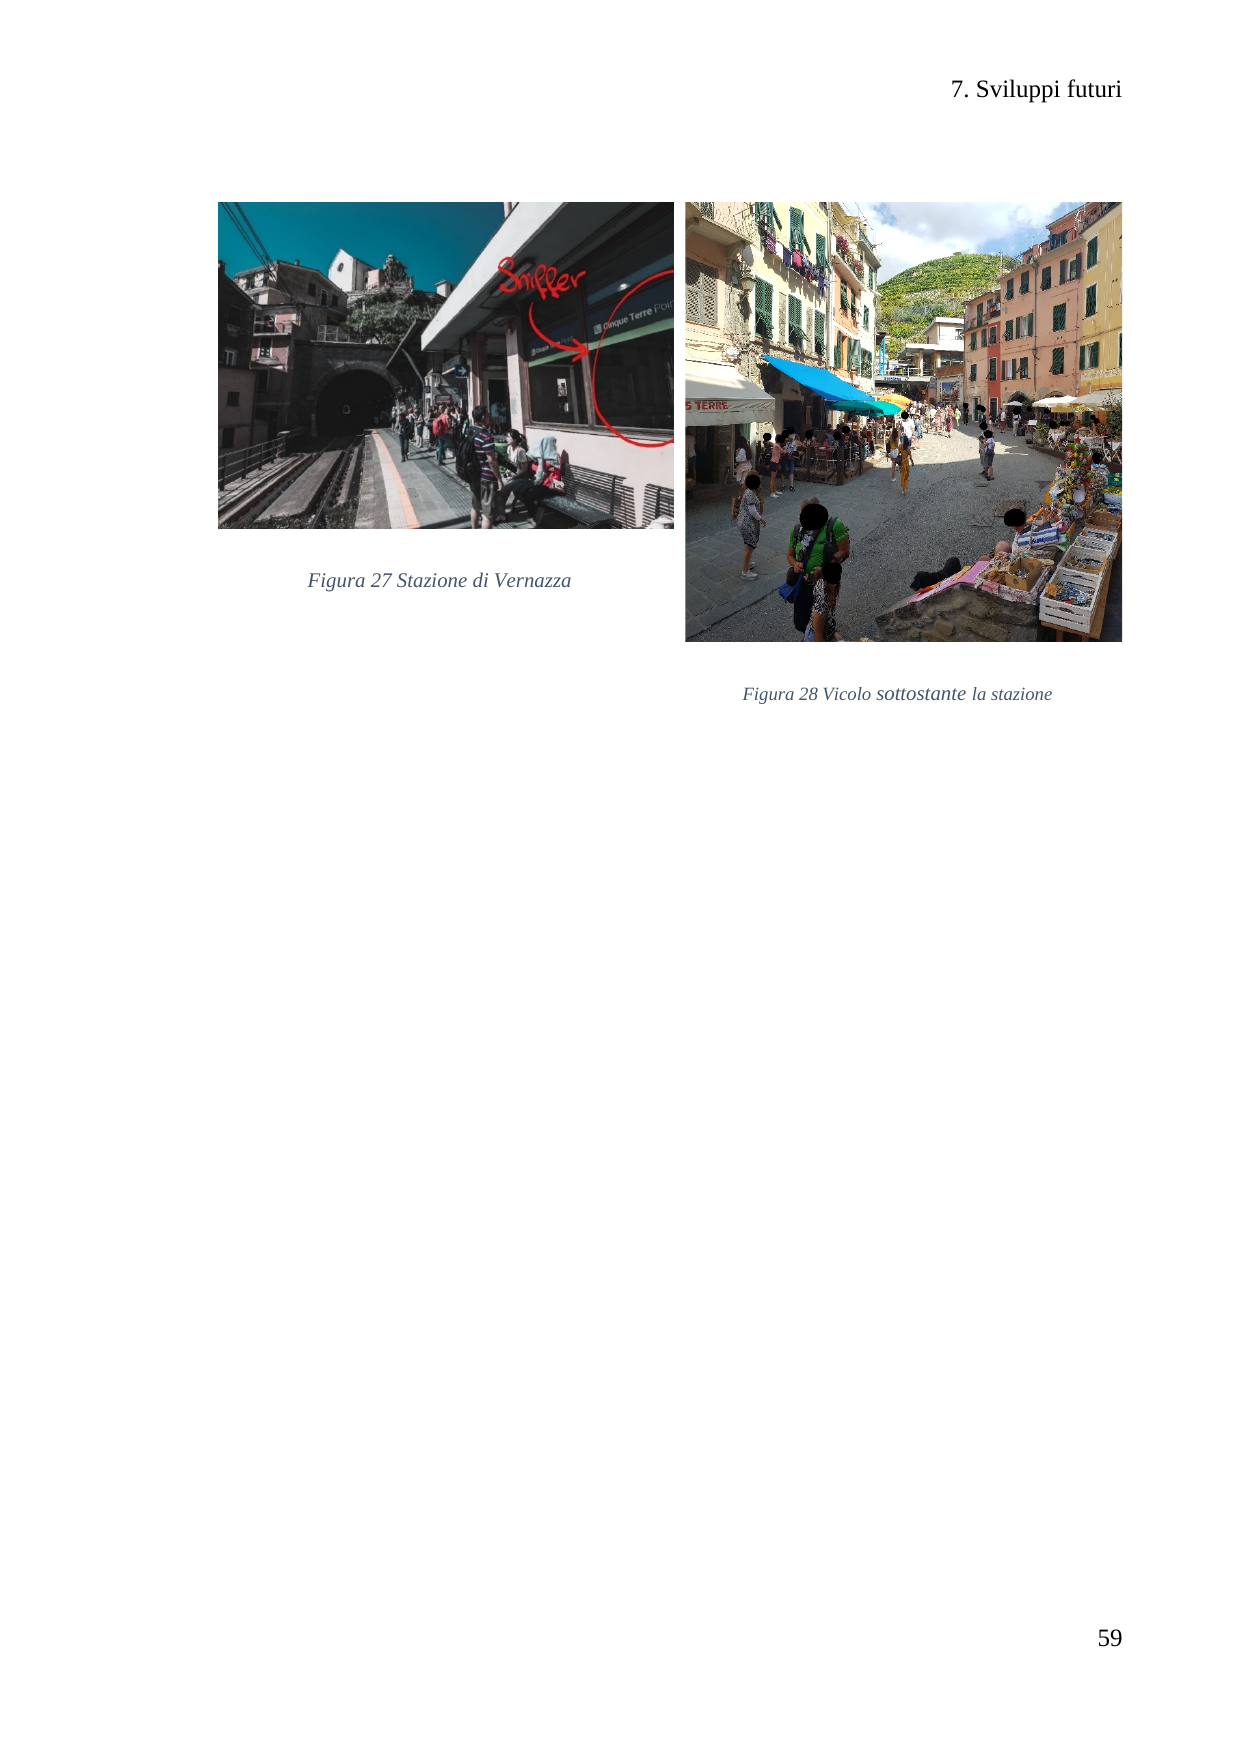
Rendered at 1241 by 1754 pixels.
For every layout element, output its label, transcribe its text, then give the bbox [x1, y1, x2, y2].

table_header Figura 27 Stazione di Vernazza [207, 177, 674, 737]
picture [218, 202, 674, 529]
picture [685, 202, 1123, 642]
